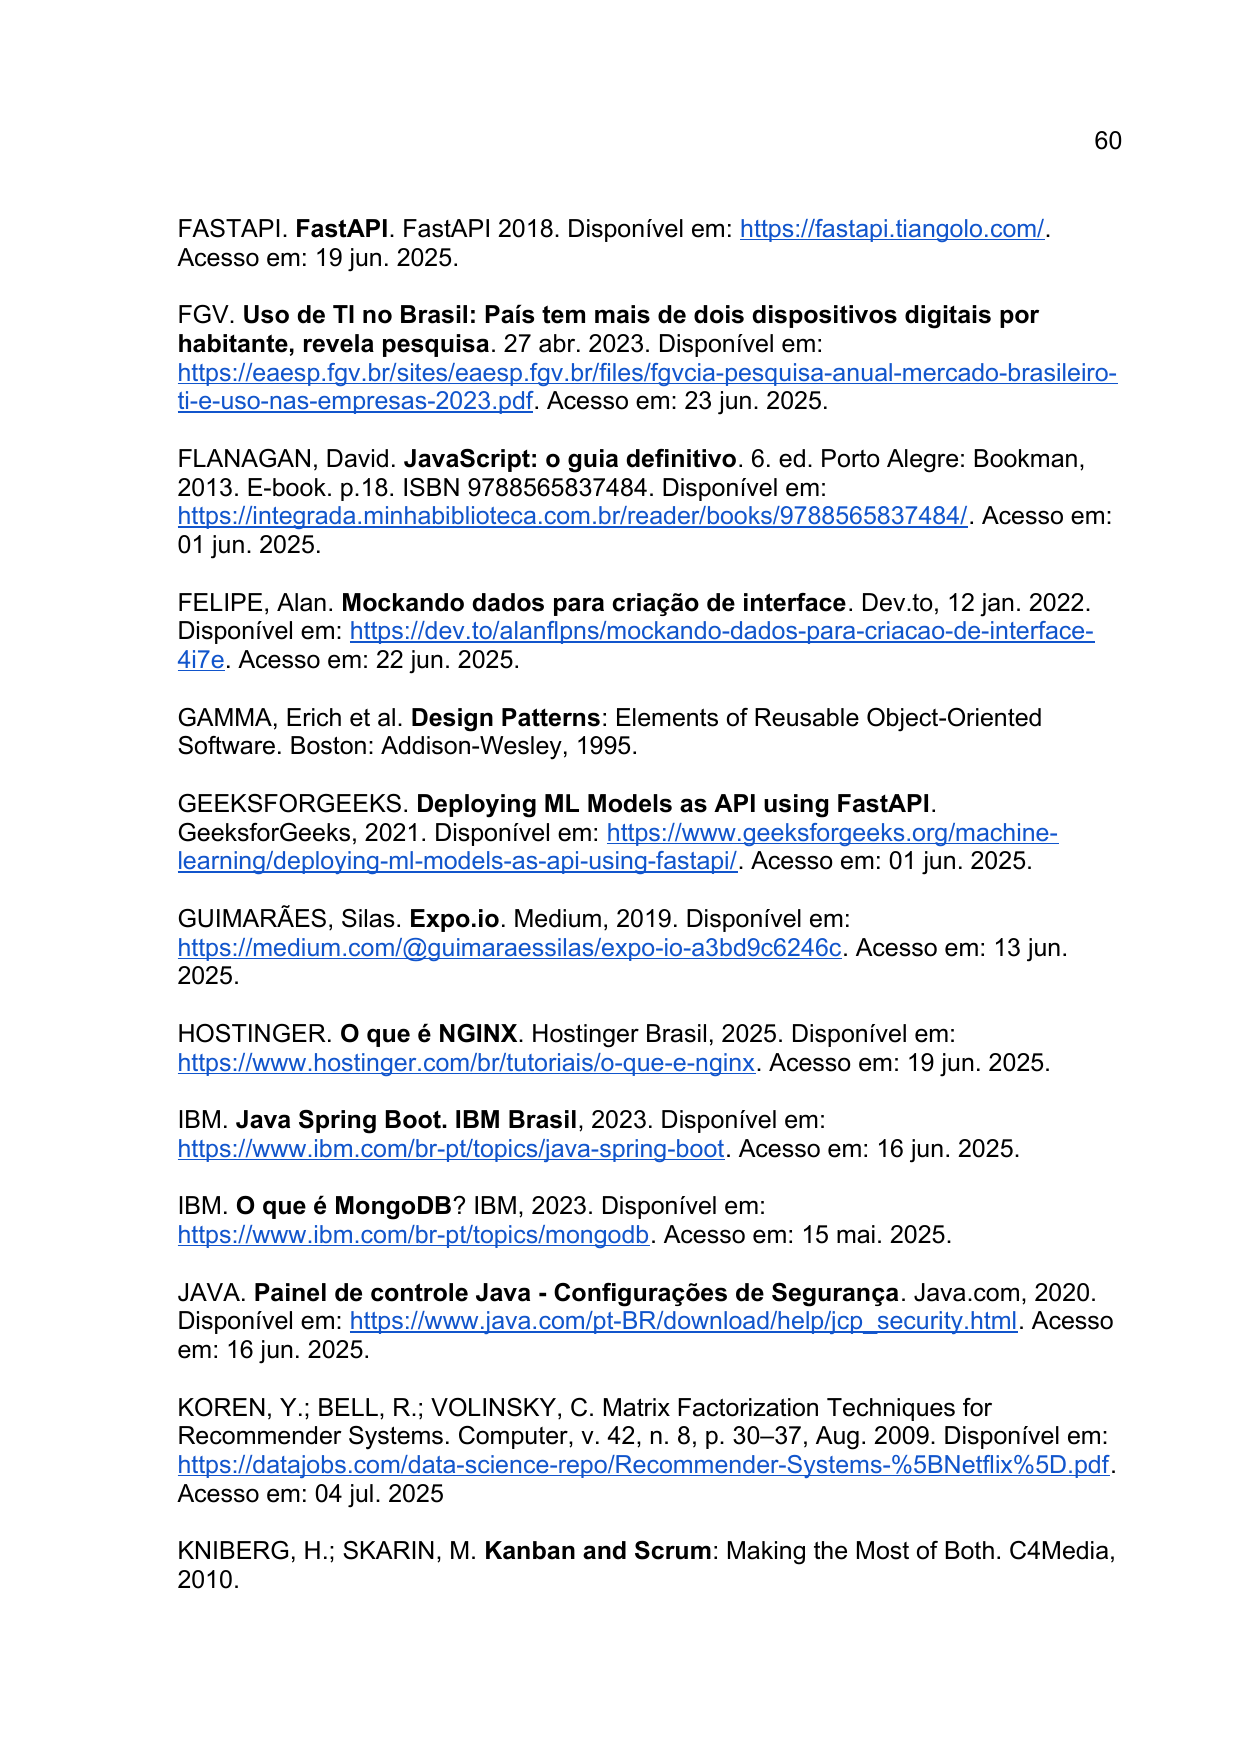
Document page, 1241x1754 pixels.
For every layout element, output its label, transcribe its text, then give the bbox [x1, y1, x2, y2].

text KOREN, Y.; BELL, R.; VOLINSKY, C. Matrix Factorization Techniques for Recommender Systems. Computer, v. 42, n. 8, p. 30–37, Aug. 2009. Disponível em: https://datajobs.com/data-science-repo/Recommender-Systems-%5BNetflix%5D.pdf. Acesso em: 04 jul. 2025 [177, 1392, 1122, 1507]
text KNIBERG, H.; SKARIN, M. Kanban and Scrum: Making the Most of Both. C4Media, 2010. [177, 1536, 1122, 1594]
text GEEKSFORGEEKS. Deploying ML Models as API using FastAPI. GeeksforGeeks, 2021. Disponível em: https://www.geeksforgeeks.org/machine-learning/deploying-ml-models-as-api-using-fastapi/. Acesso em: 01 jun. 2025. [177, 789, 1122, 875]
text FLANAGAN, David. JavaScript: o guia definitivo. 6. ed. Porto Alegre: Bookman, 2013. E-book. p.18. ISBN 9788565837484. Disponível em: https://integrada.minhabiblioteca.com.br/reader/books/9788565837484/. Acesso em: 01 jun. 2025. [177, 444, 1122, 559]
text FASTAPI. FastAPI. FastAPI 2018. Disponível em: https://fastapi.tiangolo.com/. Acesso em: 19 jun. 2025. [177, 214, 1122, 271]
text GAMMA, Erich et al. Design Patterns: Elements of Reusable Object-Oriented Software. Boston: Addison-Wesley, 1995. [177, 702, 1122, 760]
text https://www.ibm.com/br-pt/topics/java-spring-boot. Acesso em: 16 jun. 2025. [177, 1134, 1122, 1162]
text FGV. Uso de TI no Brasil: País tem mais de dois dispositivos digitais por habitante, revela pesquisa. 27 abr. 2023. Disponível em: https://eaesp.fgv.br/sites/eaesp.fgv.br/files/fgvcia-pesquisa-anual-mercado-brasileiro-ti-e-uso-nas-empresas-2023.pdf. Acesso em: 23 jun. 2025. [177, 300, 1122, 415]
text FELIPE, Alan. Mockando dados para criação de interface. Dev.to, 12 jan. 2022. Disponível em: https://dev.to/alanflpns/mockando-dados-para-criacao-de-interface-4i7e. Acesso em: 22 jun. 2025. [177, 587, 1122, 674]
text IBM. Java Spring Boot. IBM Brasil, 2023. Disponível em: [177, 1105, 1122, 1134]
text GUIMARÃES, Silas. Expo.io. Medium, 2019. Disponível em: https://medium.com/@guimaraessilas/expo-io-a3bd9c6246c. Acesso em: 13 jun. 2025. HOSTINGER. O que é NGINX. Hostinger Brasil, 2025. Disponível em: https://www.hostinger.com/br/tutoriais/o-que-e-nginx. Acesso em: 19 jun. 2025. [177, 904, 1122, 1076]
text IBM. O que é MongoDB? IBM, 2023. Disponível em: https://www.ibm.com/br-pt/topics/mongodb. Acesso em: 15 mai. 2025. JAVA. Painel de controle Java - Configurações de Segurança. Java.com, 2020. Disponível em: https://www.java.com/pt-BR/download/help/jcp_security.html. Acesso em: 16 jun. 2025. [177, 1191, 1122, 1364]
